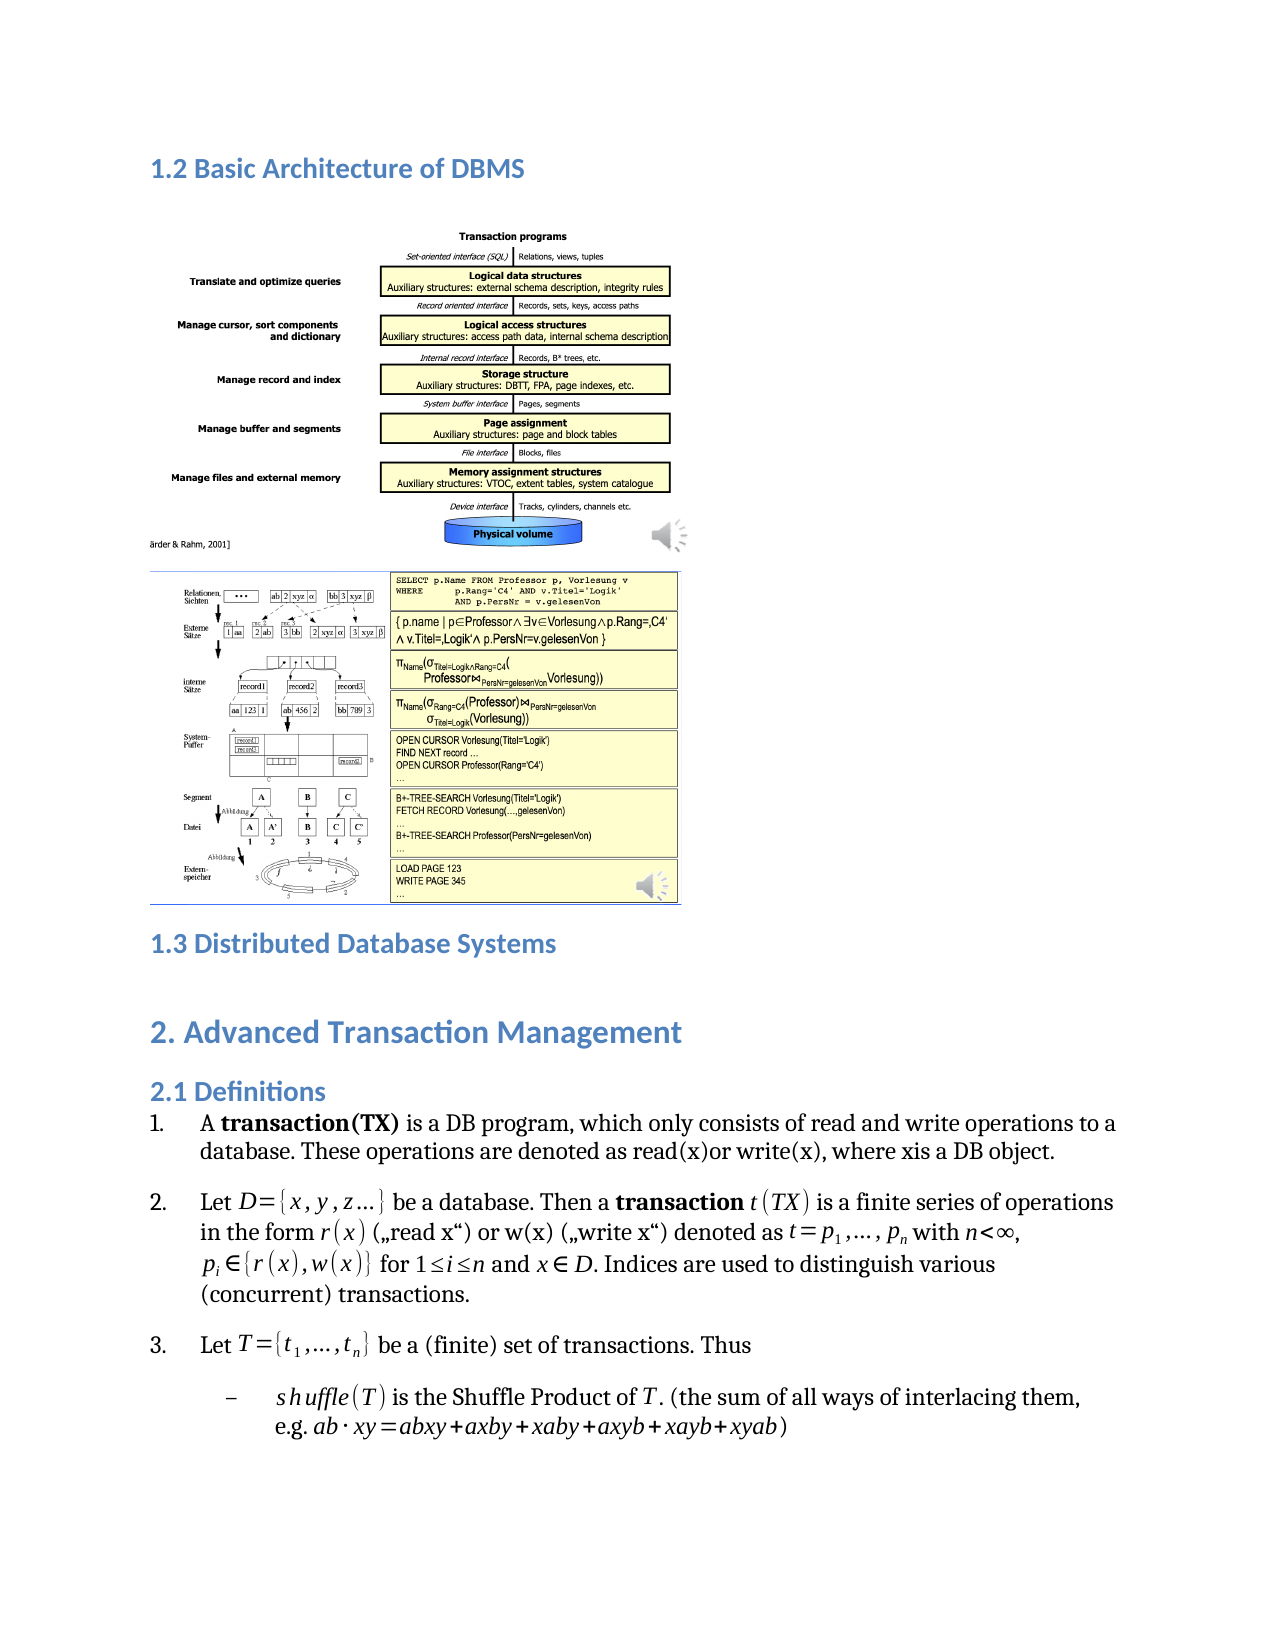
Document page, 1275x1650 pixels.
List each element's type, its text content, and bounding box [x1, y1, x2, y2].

list is the Shuffle Product of . (the sum of all ways of interlacing them, e.g. ) [225, 1382, 1125, 1441]
list A transaction(TX) is a DB program, which only consists of read and write operations to a database. These operations are denoted as read(x)or write(x), where xis a DB object. [150, 1108, 1125, 1166]
subtitle 1.2 Basic Architecture of DBMS [150, 150, 1125, 186]
subtitle 2.1 Definitions [150, 1073, 1125, 1108]
picture [150, 571, 682, 905]
subtitle 1.3 Distributed Database Systems [150, 926, 1125, 961]
subtitle 2. Advanced Transaction Management [150, 1011, 1125, 1052]
list Let be a database. Then a transaction is a finite series of operations in the form („read x“) or w(x) („write x“) denoted as with , for and . Indices are used to distinguish various (concurrent) transactions. [150, 1187, 1125, 1309]
list Let be a (finite) set of transactions. Thus [150, 1330, 1125, 1361]
picture [150, 204, 697, 553]
